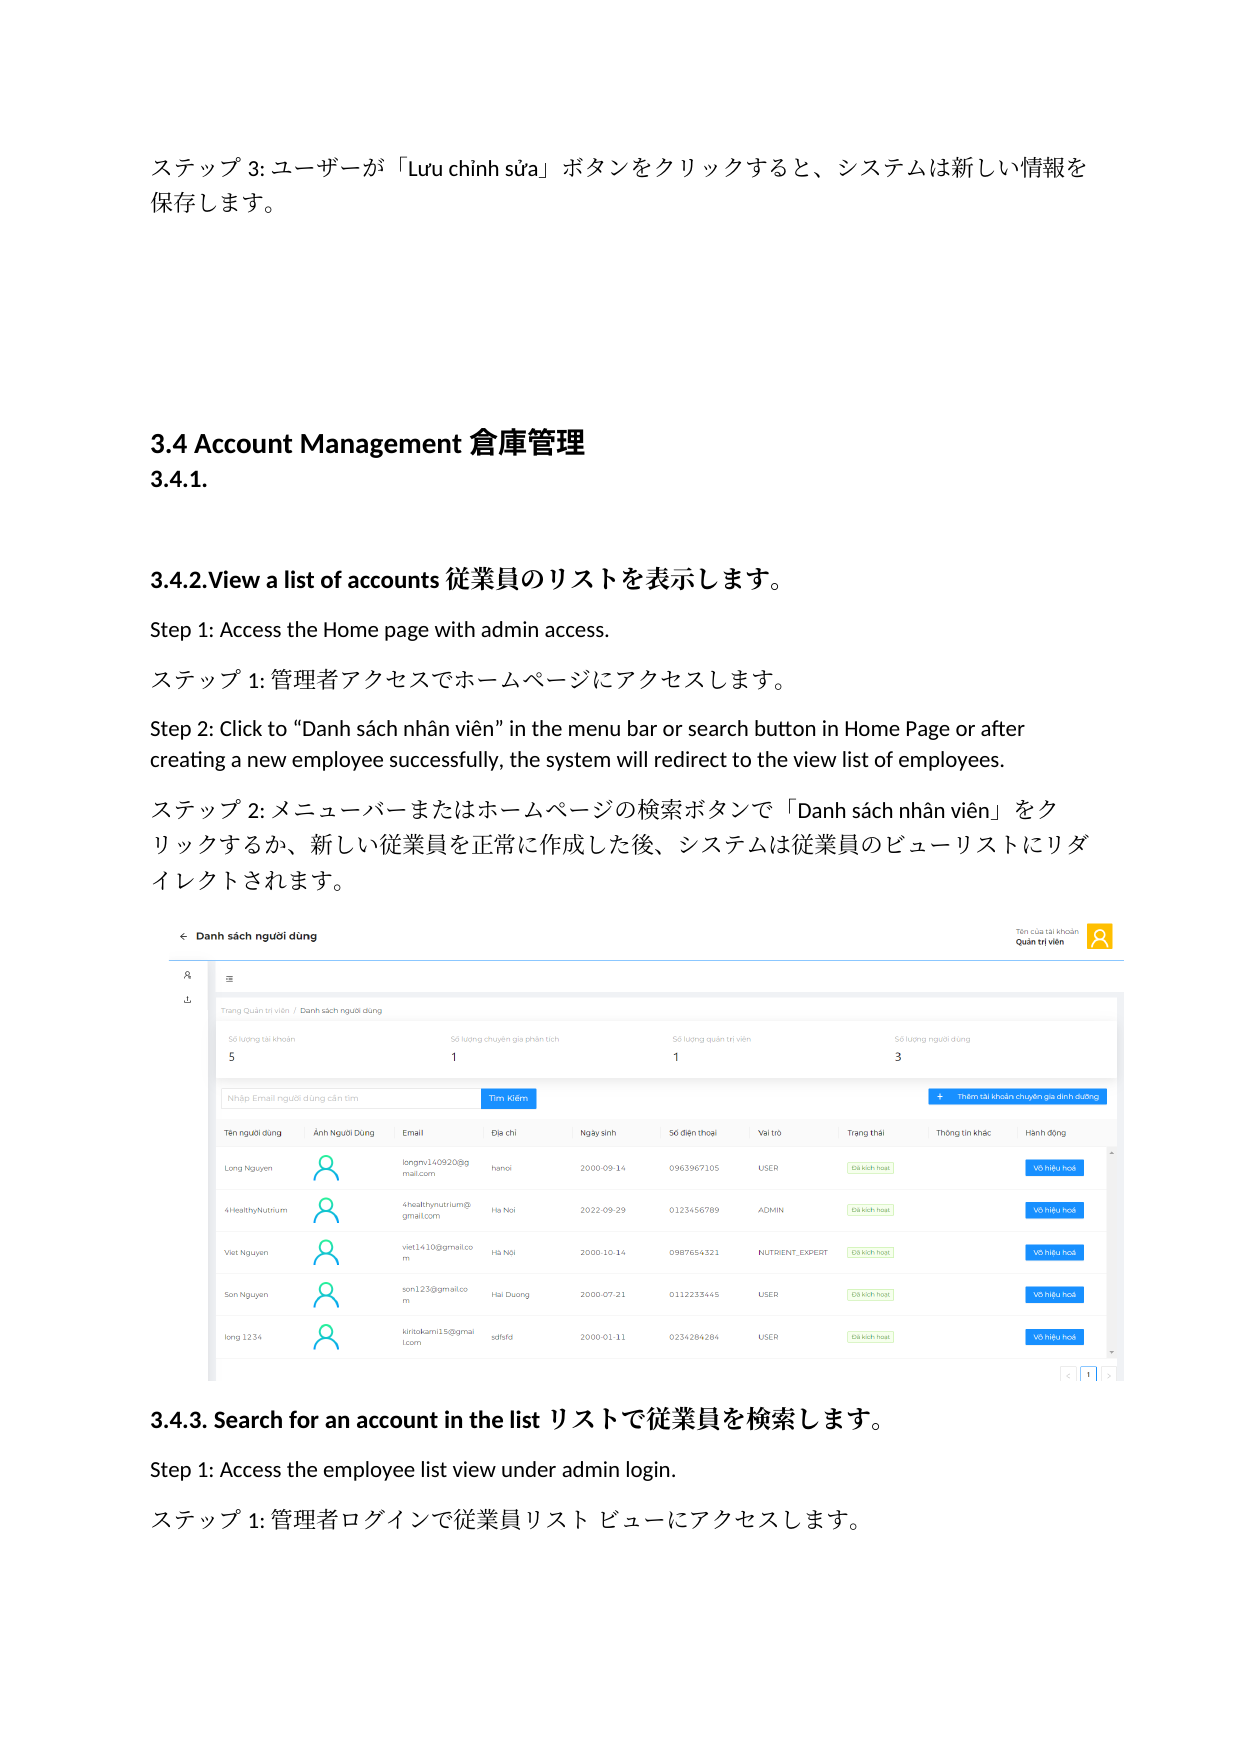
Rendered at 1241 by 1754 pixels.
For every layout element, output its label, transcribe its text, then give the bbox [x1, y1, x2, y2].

text Step 1: Access the employee list view under admin login. [150, 1455, 1093, 1483]
text ステップ 1: 管理者ログインで従業員リスト ビューにアクセスします。 [150, 1502, 1093, 1534]
text ステップ 1: 管理者アクセスでホームページにアクセスします。 [150, 662, 1093, 695]
text Step 1: Access the Home page with admin access. [150, 616, 1093, 643]
text ステップ 3: ユーザーが「Lưu chỉnh sửa」ボタンをクリックすると、システムは新しい情報を保存します。 [150, 150, 1093, 218]
text 3.4.3. Search for an account in the list リストで従業員を検索します。 [150, 1399, 1093, 1435]
subtitle 3.4 Account Management 倉庫管理 [150, 425, 1093, 461]
text Step 2: Click to “Danh sách nhân viên” in the menu bar or search button in Home Page or after creating a new employee successfully, the system will redirect to the view list of employees. [150, 714, 1093, 773]
text ステップ 2: メニューバーまたはホームページの検索ボタンで「Danh sách nhân viên」をクリックするか、新しい従業員を正常に作成した後、システムは従業員のビューリストにリダイレクトされます。 [150, 792, 1093, 896]
text 3.4.1. [150, 464, 1093, 494]
text 3.4.2.View a list of accounts 従業員のリストを表示します。 [150, 560, 1093, 596]
